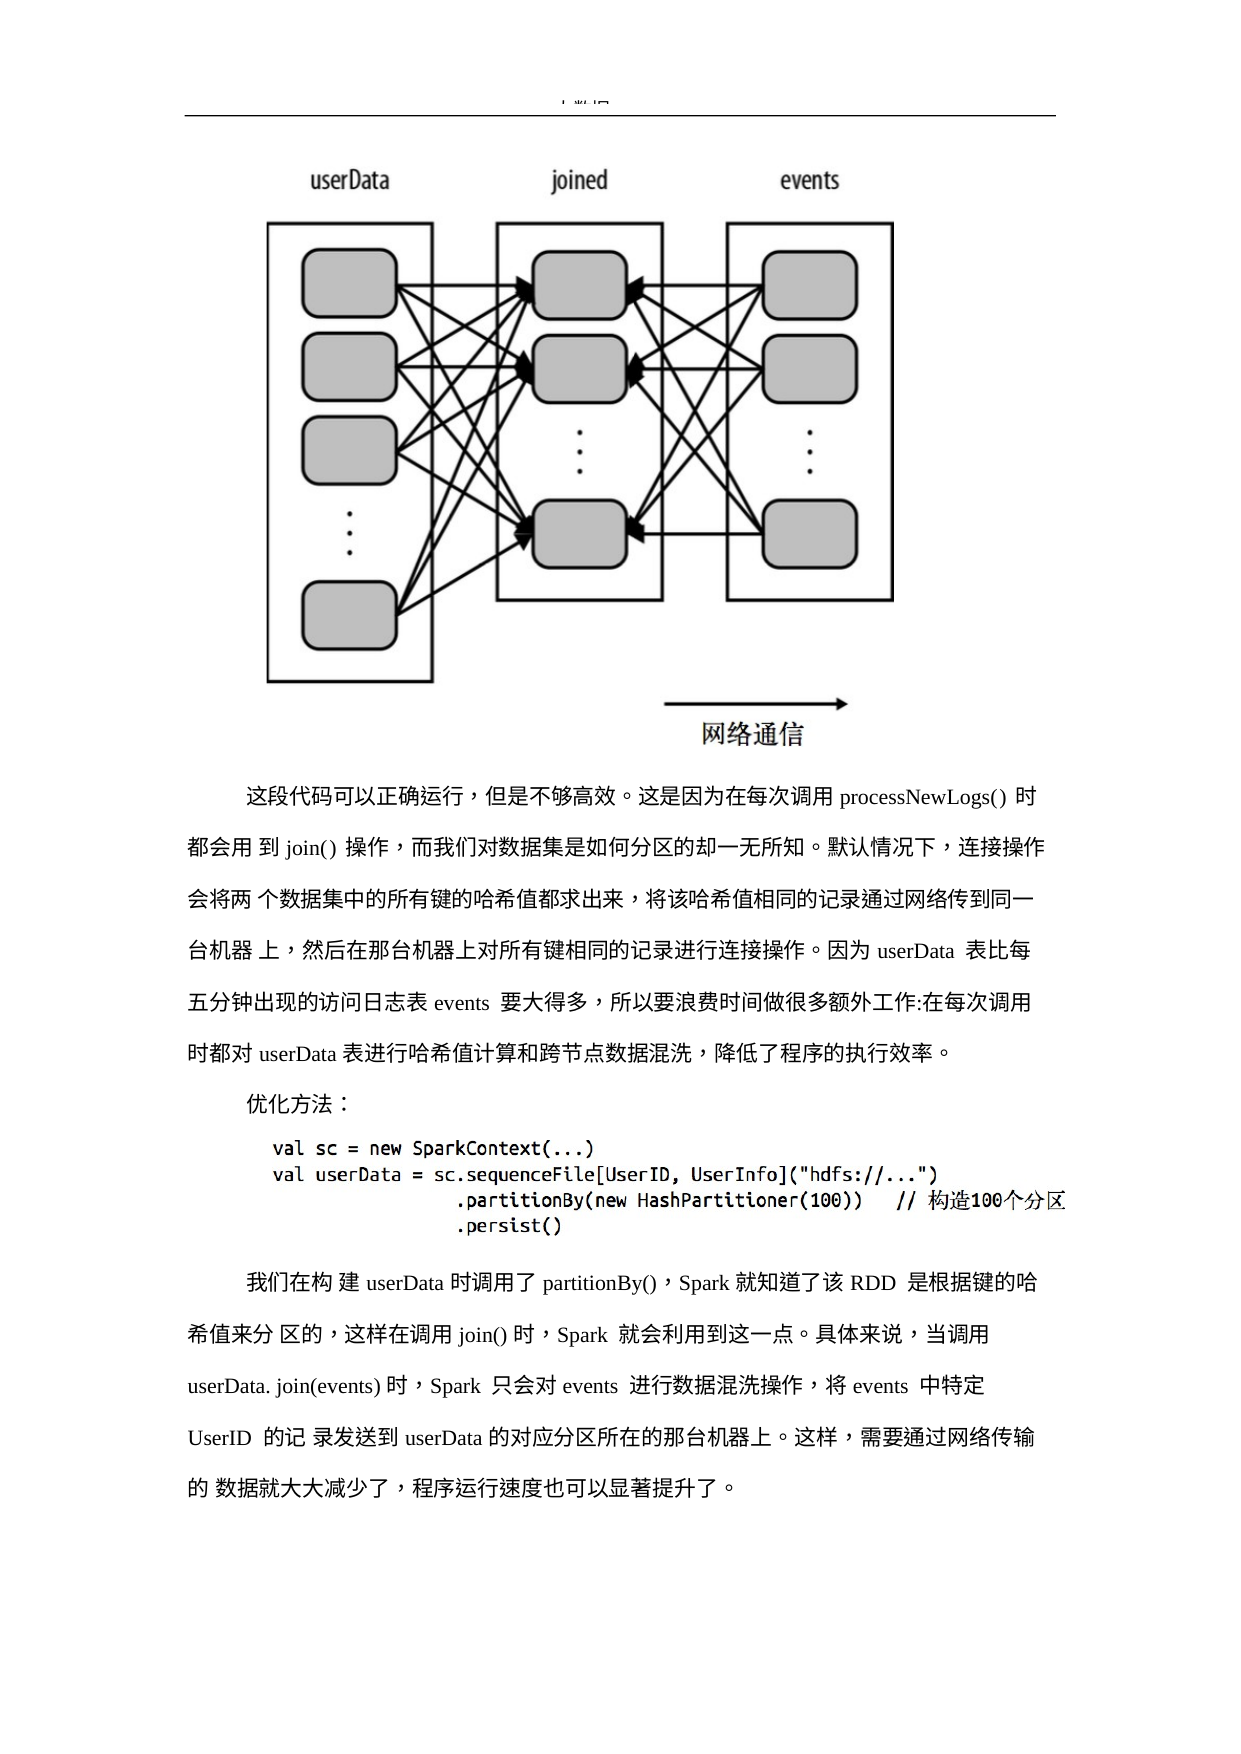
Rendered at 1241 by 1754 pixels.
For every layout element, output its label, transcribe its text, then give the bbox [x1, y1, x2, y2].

text 我们在构 建 userData 时调用了 partitionBy()，Spark 就知道了该 RDD 是根据键的哈希值来分 区的，这样在调用 join() 时，Spark 就会利用到这一点。具体来说，当调用userData. join(events) 时，Spark 只会对 events 进行数据混洗操作，将 events 中特定UserID 的记 录发送到 userData 的对应分区所在的那台机器上。这样，需要通过网络传输的 数据就大大减少了，程序运行速度也可以显著提升了。 [187, 1267, 1053, 1503]
picture [272, 1140, 1065, 1236]
text 优化方法： [246, 1090, 1159, 1118]
text 这段代码可以正确运行，但是不够高效。这是因为在每次调用 processNewLogs() 时都会用 到 join() 操作，而我们对数据集是如何分区的却一无所知。默认情况下，连接操作会将两 个数据集中的所有键的哈希值都求出来，将该哈希值相同的记录通过网络传到同一台机器 上，然后在那台机器上对所有键相同的记录进行连接操作。因为 userData 表比每五分钟出现的访问日志表 events 要大得多，所以要浪费时间做很多额外工作:在每次调用时都对 userData 表进行哈希值计算和跨节点数据混洗，降低了程序的执行效率。 [187, 781, 1052, 1068]
picture [266, 166, 894, 747]
